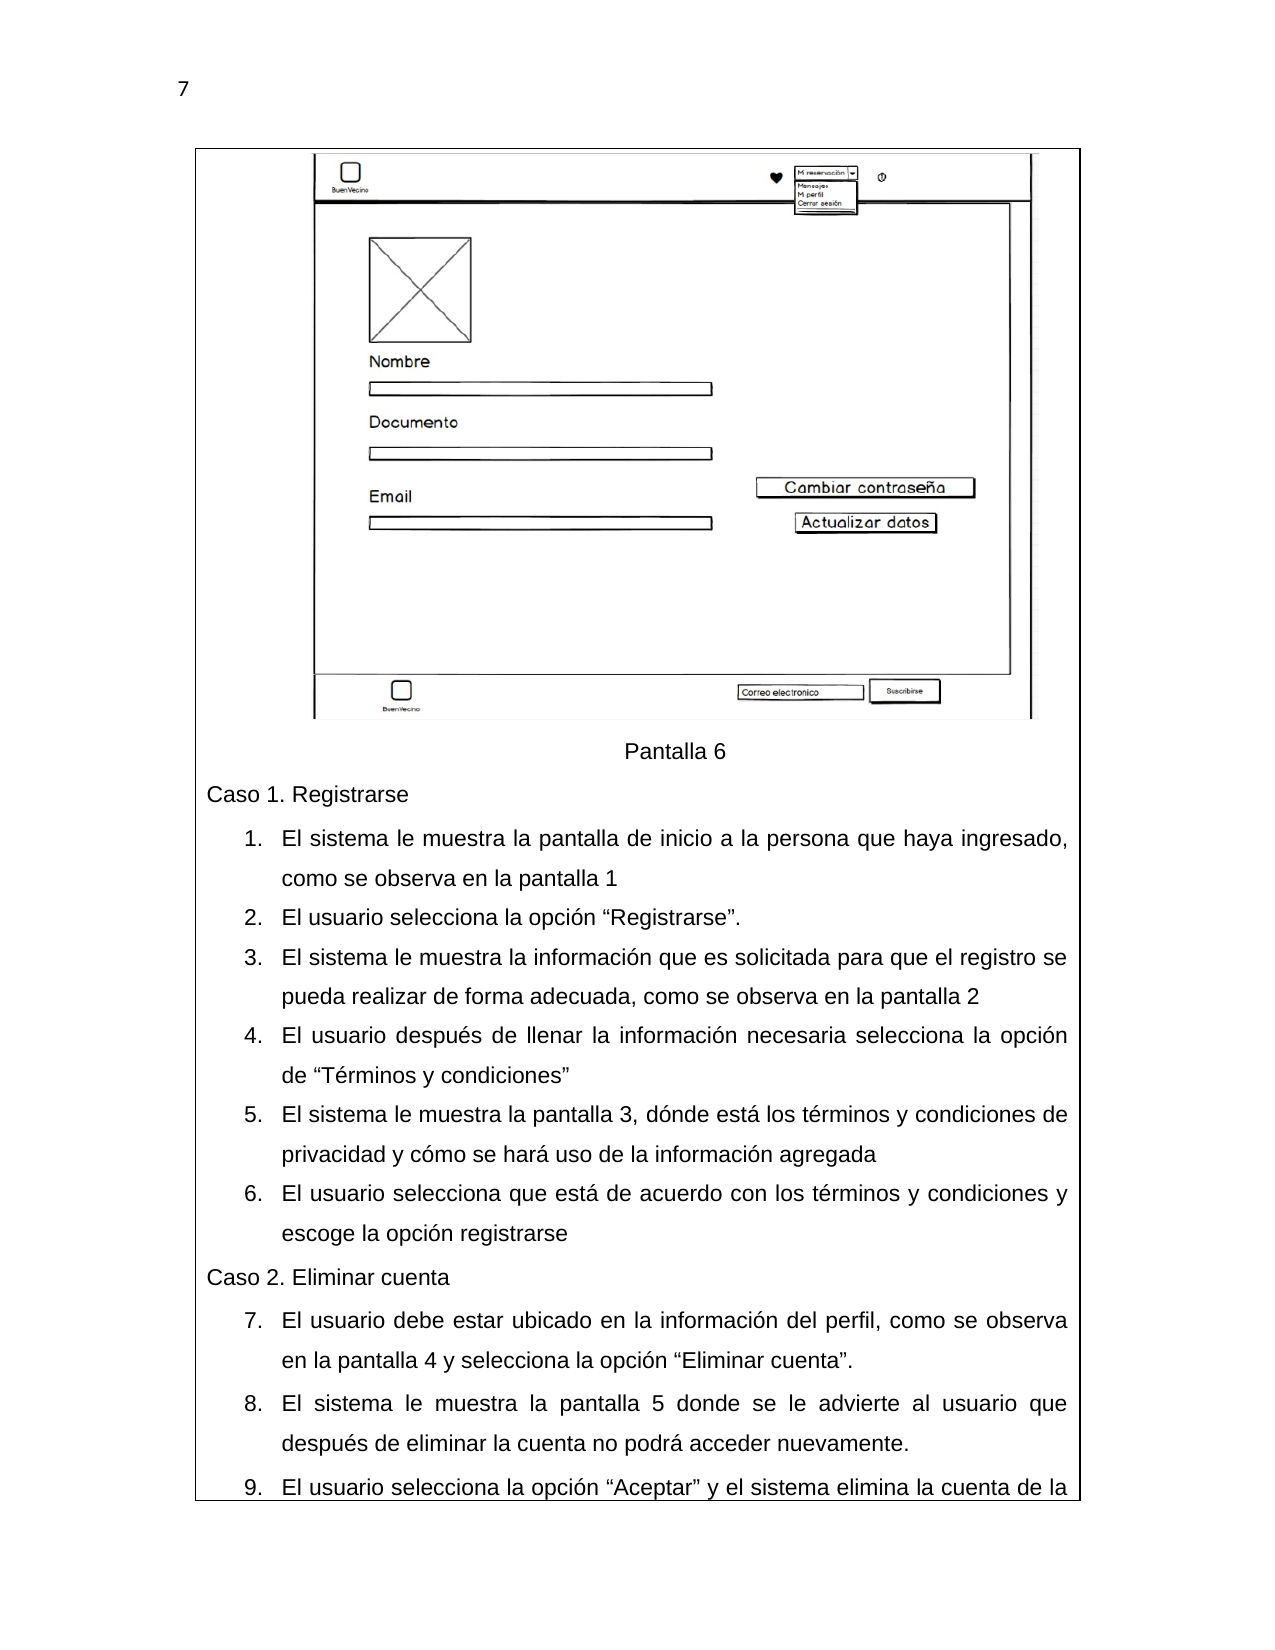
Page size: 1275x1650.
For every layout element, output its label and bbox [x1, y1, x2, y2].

table_cell [196, 149, 1079, 1500]
picture [311, 152, 1039, 720]
